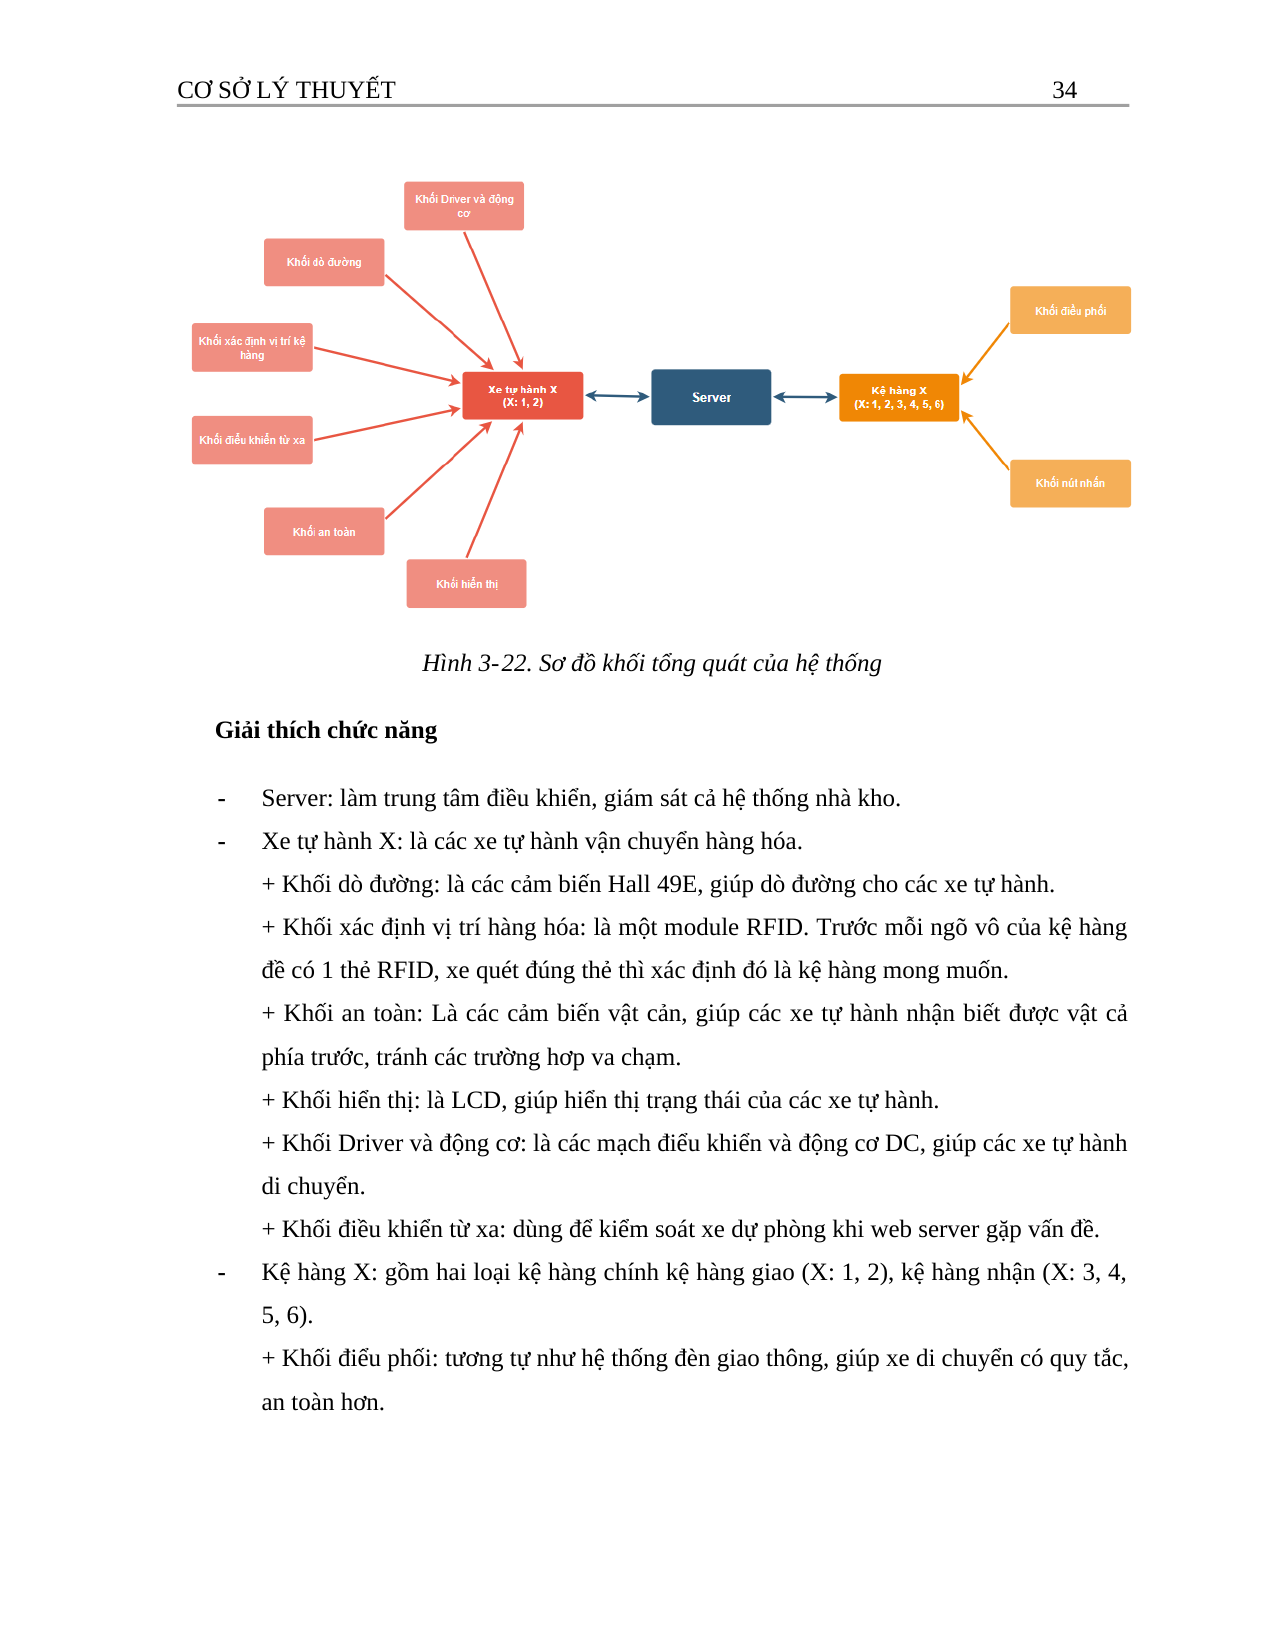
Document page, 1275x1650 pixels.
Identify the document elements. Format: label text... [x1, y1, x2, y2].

list + Khối điều khiển từ xa: dùng để kiểm soát xe dự phòng khi web server gặp vấn đề. [261, 1214, 1129, 1243]
list + Khối xác định vị trí hàng hóa: là một module RFID. Trước mỗi ngõ vô của kệ hàng đề có 1 thẻ RFID, xe quét đúng thẻ thì xác định đó là kệ hàng mong muốn. [261, 912, 1129, 984]
list + Khối dò đường: là các cảm biến Hall 49E, giúp dò đường cho các xe tự hành. [261, 869, 1129, 898]
list Kệ hàng X: gồm hai loại kệ hàng chính kệ hàng giao (X: 1, 2), kệ hàng nhận (X: 3, 4, 5, 6). [217, 1257, 1129, 1329]
list Xe tự hành X: là các xe tự hành vận chuyển hàng hóa. [217, 826, 1129, 855]
list + Khối an toàn: Là các cảm biến vật cản, giúp các xe tự hành nhận biết được vật cả phía trước, tránh các trường hơp va chạm. [261, 998, 1129, 1070]
list + Khối điểu phối: tương tự như hệ thống đèn giao thông, giúp xe di chuyển có quy tắc, an toàn hơn. [261, 1343, 1129, 1415]
list Server: làm trung tâm điều khiển, giám sát cả hệ thống nhà kho. [217, 783, 1129, 812]
text Giải thích chức năng [177, 715, 1129, 743]
list + Khối Driver và động cơ: là các mạch điểu khiển và động cơ DC, giúp các xe tự hành di chuyển. [261, 1128, 1129, 1200]
list + Khối hiển thị: là LCD, giúp hiển thị trạng thái của các xe tự hành. [261, 1085, 1129, 1113]
picture [177, 177, 1147, 609]
